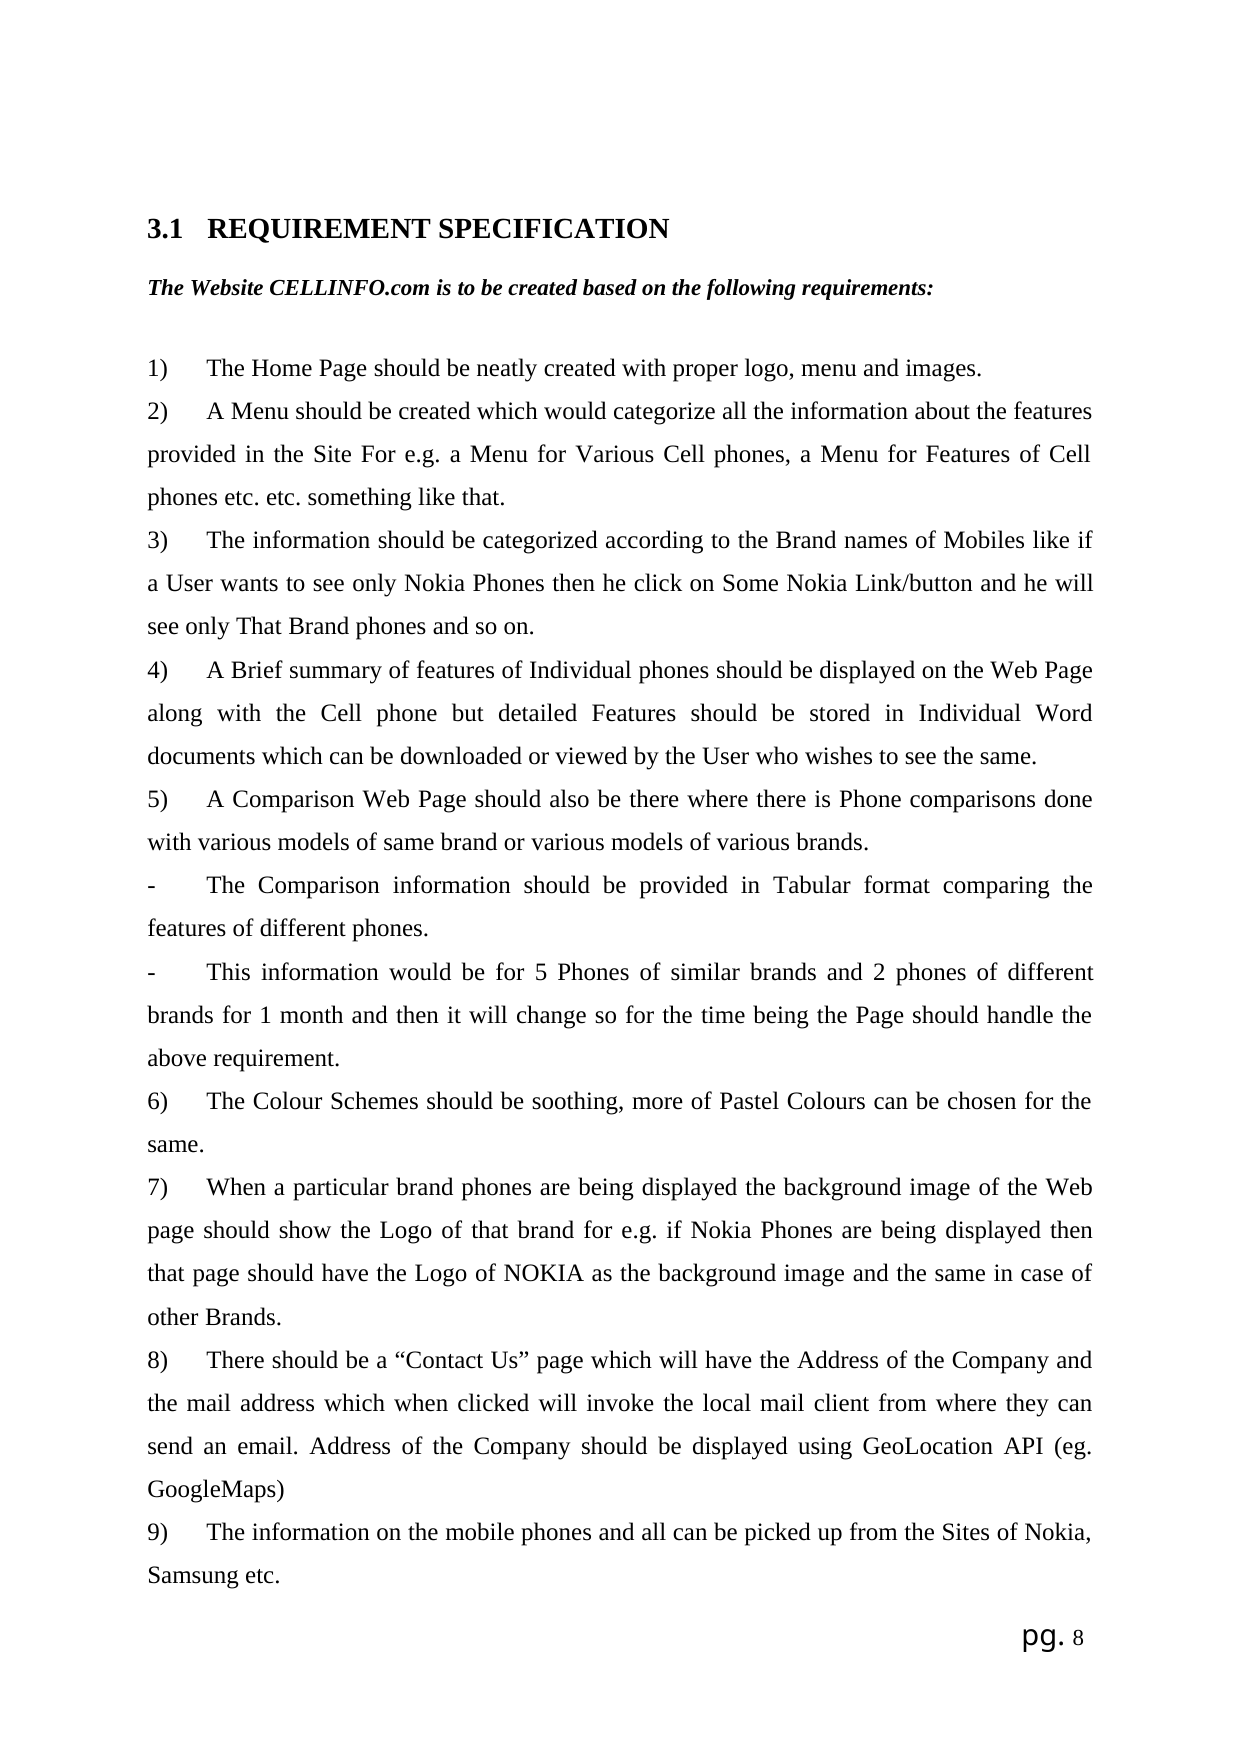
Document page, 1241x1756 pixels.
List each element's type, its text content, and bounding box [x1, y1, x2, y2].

list A Comparison Web Page should also be there where there is Phone comparisons done with various models of same brand or various models of various brands. [147, 784, 1093, 856]
list There should be a “Contact Us” page which will have the Address of the Company and the mail address which when clicked will invoke the local mail client from where they can send an email. Address of the Company should be displayed using GeoLocation API (eg. GoogleMaps) [147, 1345, 1093, 1503]
list The Comparison information should be provided in Tabular format comparing the features of different phones. [147, 870, 1093, 942]
list This information would be for 5 Phones of similar brands and 2 phones of different brands for 1 month and then it will change so for the time being the Page should handle the above requirement. [147, 957, 1093, 1072]
list The information on the mobile phones and all can be picked up from the Sites of Nokia, Samsung etc. [147, 1517, 1093, 1589]
list When a particular brand phones are being displayed the background image of the Web page should show the Logo of that brand for e.g. if Nokia Phones are being displayed then that page should have the Logo of NOKIA as the background image and the same in case of other Brands. [147, 1172, 1093, 1330]
subtitle REQUIREMENT SPECIFICATION [147, 211, 1240, 245]
list The Colour Schemes should be soothing, more of Pastel Colours can be chosen for the same. [147, 1086, 1093, 1158]
list A Menu should be created which would categorize all the information about the features provided in the Site For e.g. a Menu for Various Cell phones, a Menu for Features of Cell phones etc. etc. something like that. [147, 396, 1093, 511]
list The information should be categorized according to the Brand names of Mobiles like if a User wants to see only Nokia Phones then he click on Some Nokia Link/button and he will see only That Brand phones and so on. [147, 525, 1093, 640]
subtitle The Website CELLINFO.com is to be created based on the following requirements: [147, 274, 1240, 300]
list A Brief summary of features of Individual phones should be displayed on the Web Page along with the Cell phone but detailed Features should be stored in Individual Word documents which can be downloaded or viewed by the User who wishes to see the same. [147, 655, 1093, 770]
list The Home Page should be neatly created with proper logo, menu and images. [147, 353, 1240, 381]
